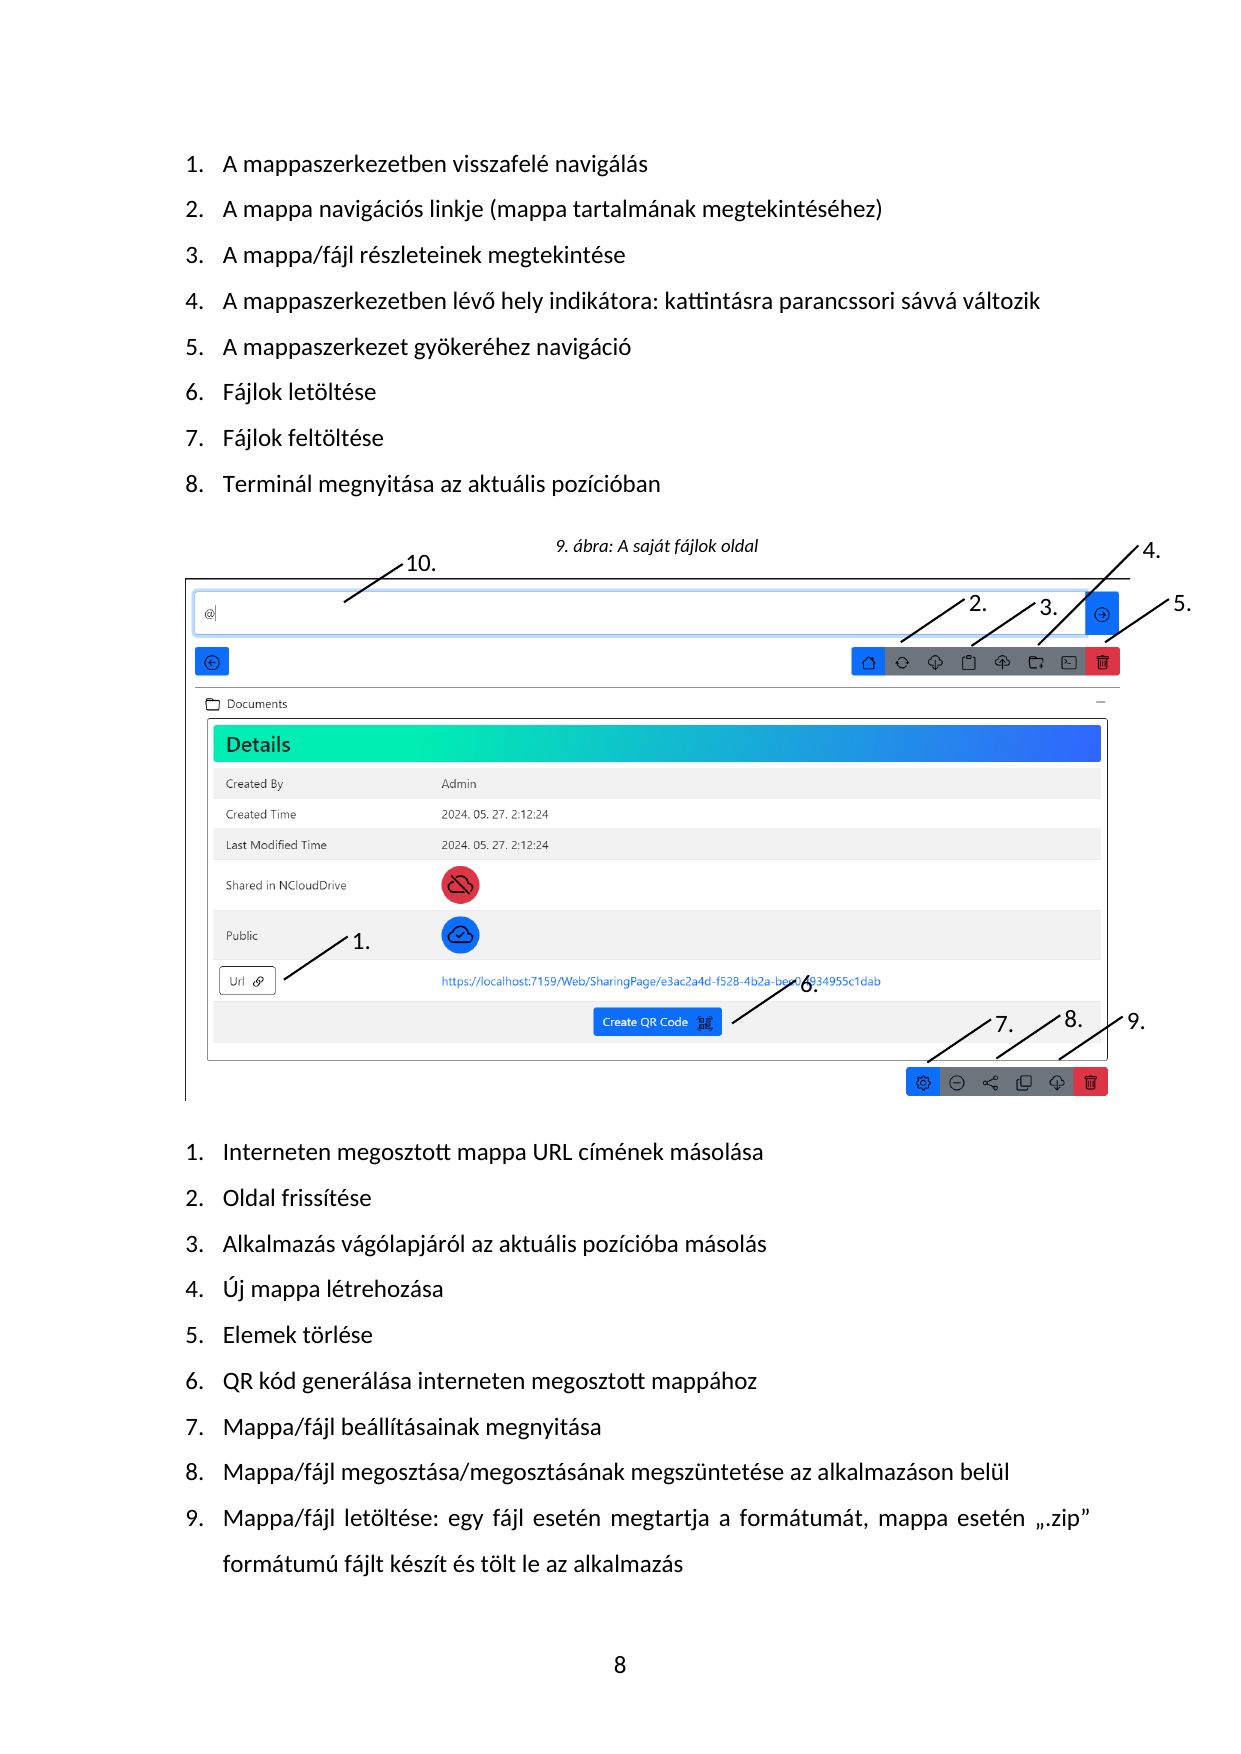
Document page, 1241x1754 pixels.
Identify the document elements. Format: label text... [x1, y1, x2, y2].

list Elemek törlése [185, 1319, 1092, 1350]
list Mappa/fájl beállításainak megnyitása [185, 1411, 1092, 1441]
list A mappaszerkezetben visszafelé navigálás [185, 148, 1092, 178]
list Interneten megosztott mappa URL címének másolása [185, 1136, 1092, 1167]
list A mappa navigációs linkje (mappa tartalmának megtekintéséhez) [185, 193, 1092, 224]
list Alkalmazás vágólapjáról az aktuális pozícióba másolás [185, 1228, 1092, 1258]
list Mappa/fájl megosztása/megosztásának megszüntetése az alkalmazáson belül [185, 1456, 1092, 1487]
list Fájlok feltöltése [185, 422, 1092, 453]
list A mappa/fájl részleteinek megtekintése [185, 239, 1092, 270]
list Új mappa létrehozása [185, 1273, 1092, 1304]
picture [185, 578, 1130, 1101]
list Oldal frissítése [185, 1182, 1092, 1212]
list A mappaszerkezet gyökeréhez navigáció [185, 331, 1092, 361]
list Fájlok letöltése [185, 376, 1092, 407]
list QR kód generálása interneten megosztott mappához [185, 1365, 1092, 1395]
list A mappaszerkezetben lévő hely indikátora: kattintásra parancssori sávvá változik [185, 285, 1092, 315]
text 9. ábra: A saját fájlok oldal [223, 534, 1092, 557]
list Terminál megnyitása az aktuális pozícióban [185, 468, 1092, 498]
list Mappa/fájl letöltése: egy fájl esetén megtartja a formátumát, mappa esetén „.zip” formátumú fájlt készít és tölt le az alkalmazás [185, 1502, 1092, 1578]
